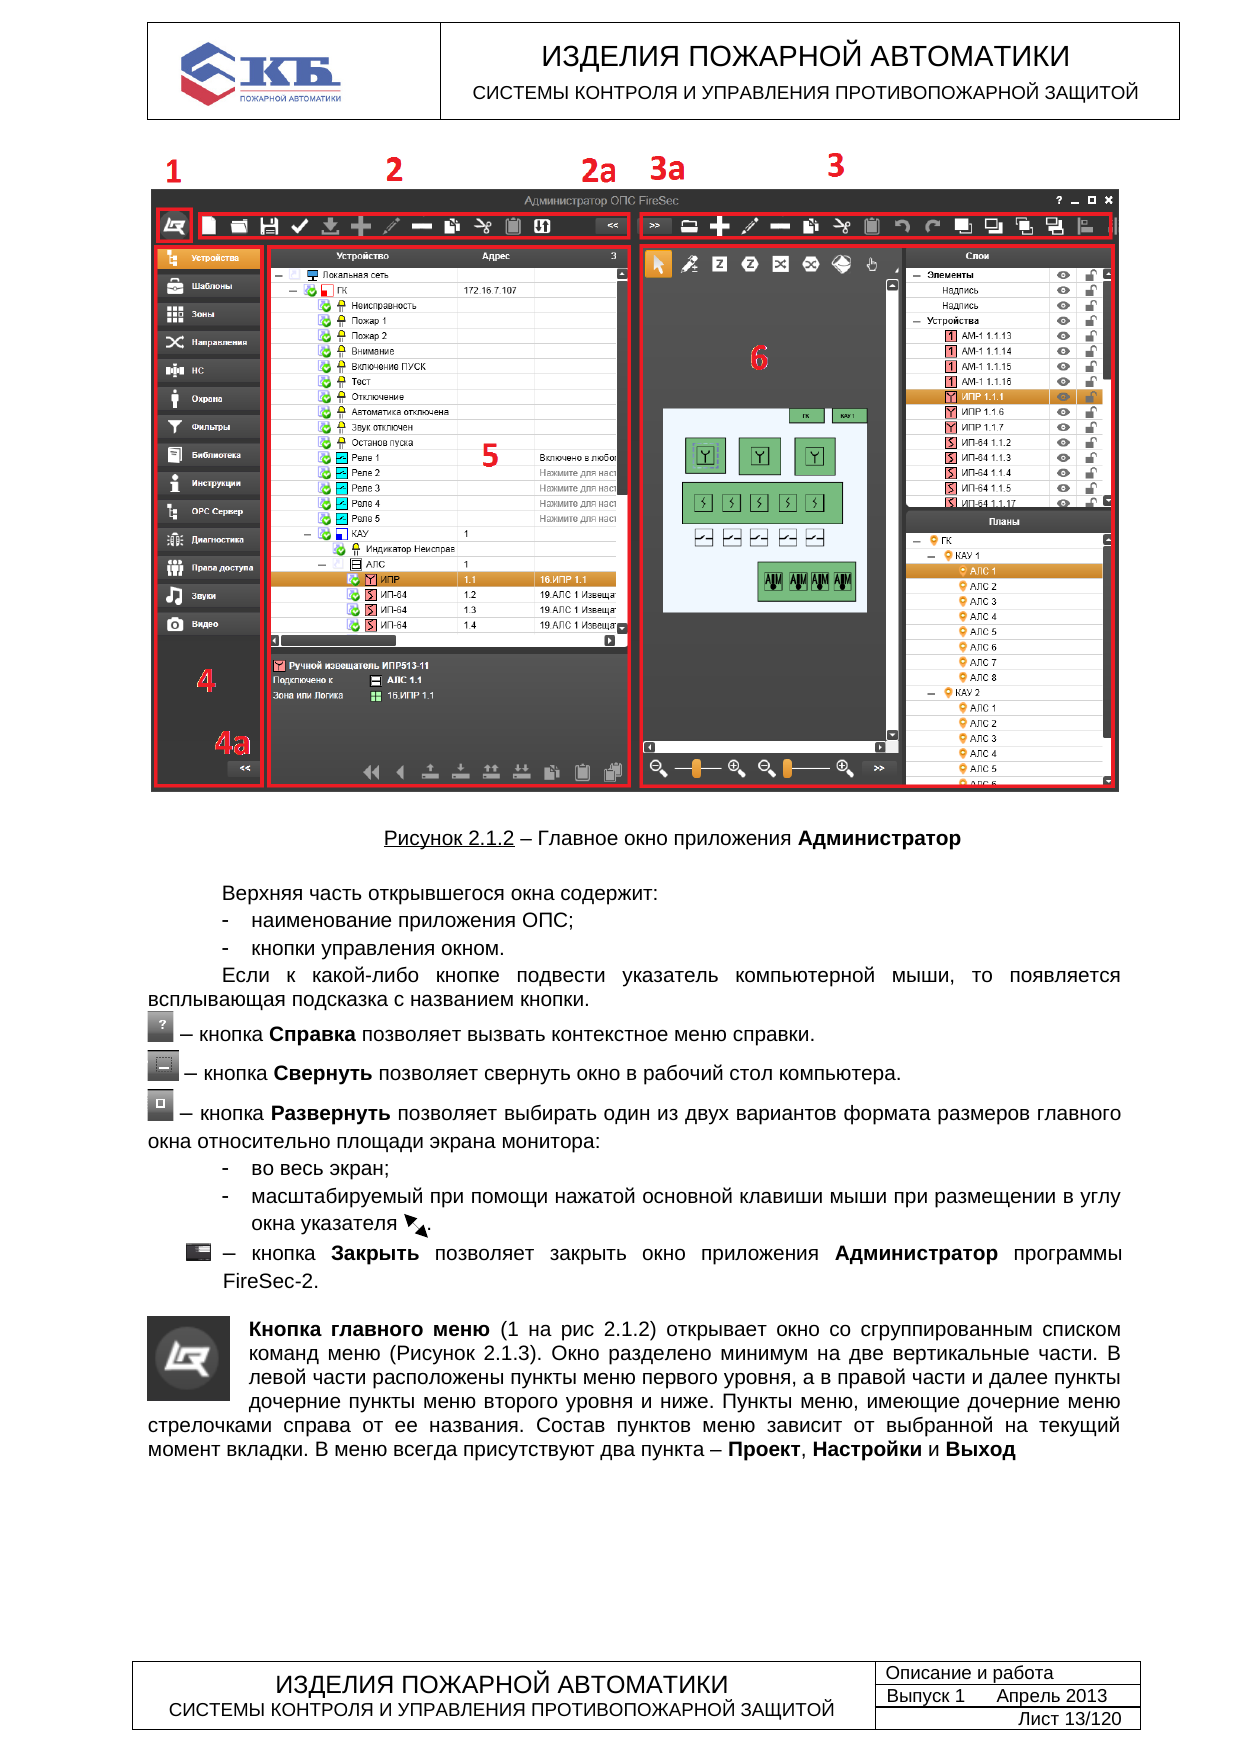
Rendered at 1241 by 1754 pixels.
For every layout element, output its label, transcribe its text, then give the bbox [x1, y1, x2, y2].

text Кнопка главного меню (1 на рис 2.1.2) открывает окно со сгруппированным списком команд меню (Рисунок 2.1.3). Окно разделено минимум на две вертикальные части. В левой части расположены пункты меню первого уровня, а в правой части и далее пункты дочерние пункты меню второго уровня и ниже. Пункты меню, имеющие дочерние меню стрелочками справа от ее названия. Состав пунктов меню зависит от выбранной на текущий момент вкладки. В меню всегда присутствуют два пункта – Проект, Настройки и Выход [148, 1317, 1122, 1461]
list – кнопка Справка позволяет вызвать контекстное меню справки. [148, 1011, 1122, 1046]
list Верхняя часть открывшегося окна содержит: [148, 880, 1122, 904]
picture [148, 144, 1122, 794]
list наименование приложения ОПС; [222, 908, 1122, 932]
picture [147, 1089, 174, 1121]
list – кнопка Закрыть позволяет закрыть окно приложения Администратор программы FireSec-2. [185, 1239, 1122, 1293]
list масштабируемый при помощи нажатой основной клавиши мыши при размещении в углу окна указателя . [222, 1184, 1122, 1235]
picture [147, 1316, 230, 1401]
picture [147, 1050, 179, 1081]
picture [147, 1011, 174, 1042]
list Рисунок 2.1.2 – Главное окно приложения Администратор [223, 825, 1122, 849]
list во весь экран; [222, 1156, 1122, 1180]
text Если к какой-либо кнопке подвести указатель компьютерной мыши, то появляется всплывающая подсказка с названием кнопки. [148, 963, 1122, 1011]
list – кнопка Развернуть позволяет выбирать один из двух вариантов формата размеров главного окна относительно площади экрана монитора: [148, 1090, 1122, 1152]
picture [186, 1243, 211, 1261]
picture [177, 34, 354, 115]
list кнопки управления окном. [222, 936, 1122, 959]
list – кнопка Свернуть позволяет свернуть окно в рабочий стол компьютера. [148, 1050, 1122, 1086]
